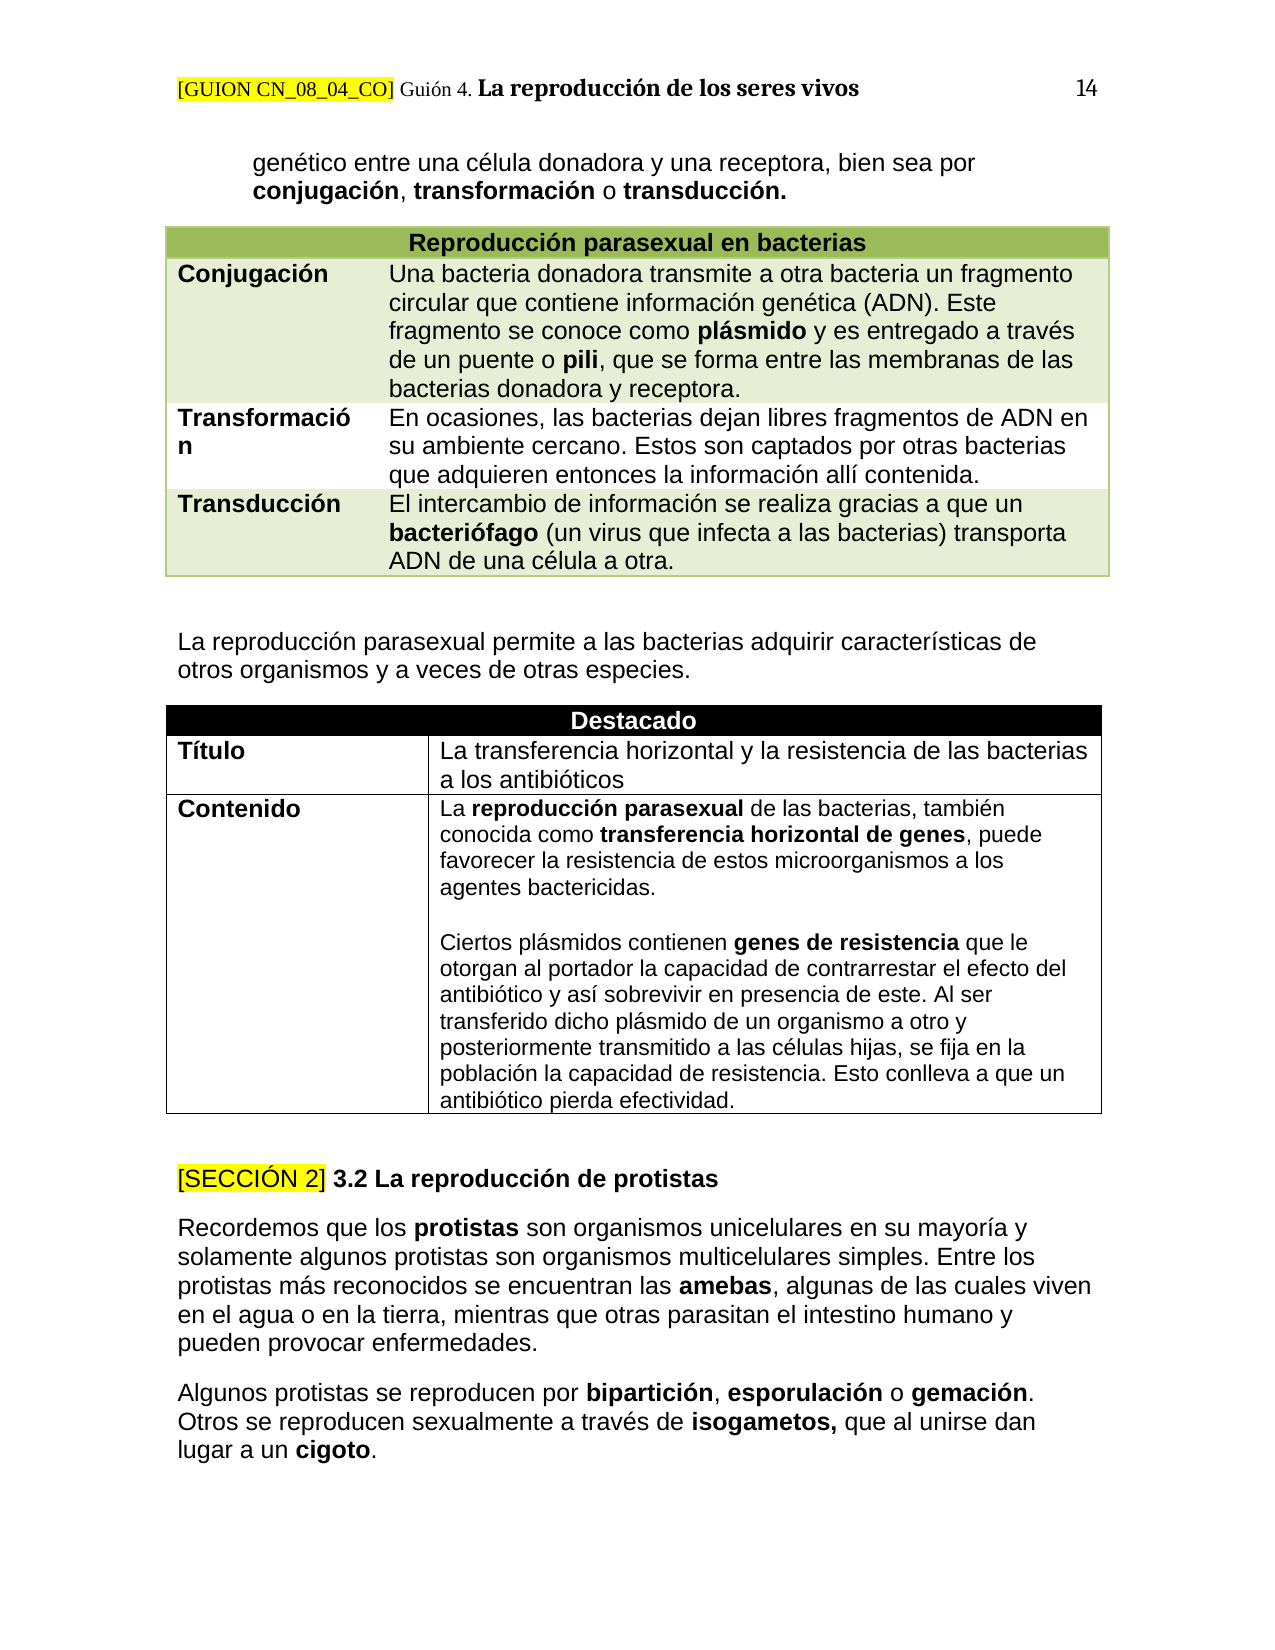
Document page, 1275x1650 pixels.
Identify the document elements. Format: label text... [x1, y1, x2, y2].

table_cell Transducción [167, 489, 377, 575]
text La reproducción parasexual permite a las bacterias adquirir características de otros organismos y a veces de otras especies. [177, 627, 1098, 684]
table_cell Conjugación [167, 259, 377, 403]
table_cell Título [167, 736, 428, 793]
text Algunos protistas se reproducen por bipartición, esporulación o gemación. Otros se reproducen sexualmente a través de isogametos, que al unirse dan lugar a un cigoto. [177, 1378, 1098, 1464]
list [215, 148, 1098, 205]
table_header Destacado [167, 706, 1101, 735]
table_header Reproducción parasexual en bacterias [167, 228, 1108, 257]
table_cell Contenido [167, 795, 428, 1113]
table_cell Una bacteria donadora transmite a otra bacteria un fragmento circular que contiene información genética (ADN). Este fragmento se conoce como plásmido y es entregado a través de un puente o pili, que se forma entre las membranas de las bacterias donadora y receptora. [377, 259, 1108, 403]
table_cell Transformación [167, 403, 377, 489]
table_cell El intercambio de información se realiza gracias a que un bacteriófago (un virus que infecta a las bacterias) transporta ADN de una célula a otra. [377, 489, 1108, 575]
text Recordemos que los protistas son organismos unicelulares en su mayoría y solamente algunos protistas son organismos multicelulares simples. Entre los protistas más reconocidos se encuentran las amebas, algunas de las cuales viven en el agua o en la tierra, mientras que otras parasitan el intestino humano y pueden provocar enfermedades. [177, 1213, 1098, 1357]
text [SECCIÓN 2] 3.2 La reproducción de protistas [326, 1164, 1098, 1192]
table_cell La reproducción parasexual de las bacterias, también conocida como transferencia horizontal de genes, puede favorecer la resistencia de estos microorganismos a los agentes bactericidas. Ciertos plásmidos contienen genes de resistencia que le otorgan al portador la capacidad de contrarrestar el efecto del antibiótico y así sobrevivir en presencia de este. Al ser transferido dicho plásmido de un organismo a otro y posteriormente transmitido a las células hijas, se fija en la población la capacidad de resistencia. Esto conlleva a que un antibiótico pierda efectividad. [429, 795, 1101, 1113]
table_cell La transferencia horizontal y la resistencia de las bacterias a los antibióticos [429, 736, 1101, 793]
table_cell En ocasiones, las bacterias dejan libres fragmentos de ADN en su ambiente cercano. Estos son captados por otras bacterias que adquieren entonces la información allí contenida. [377, 403, 1108, 489]
